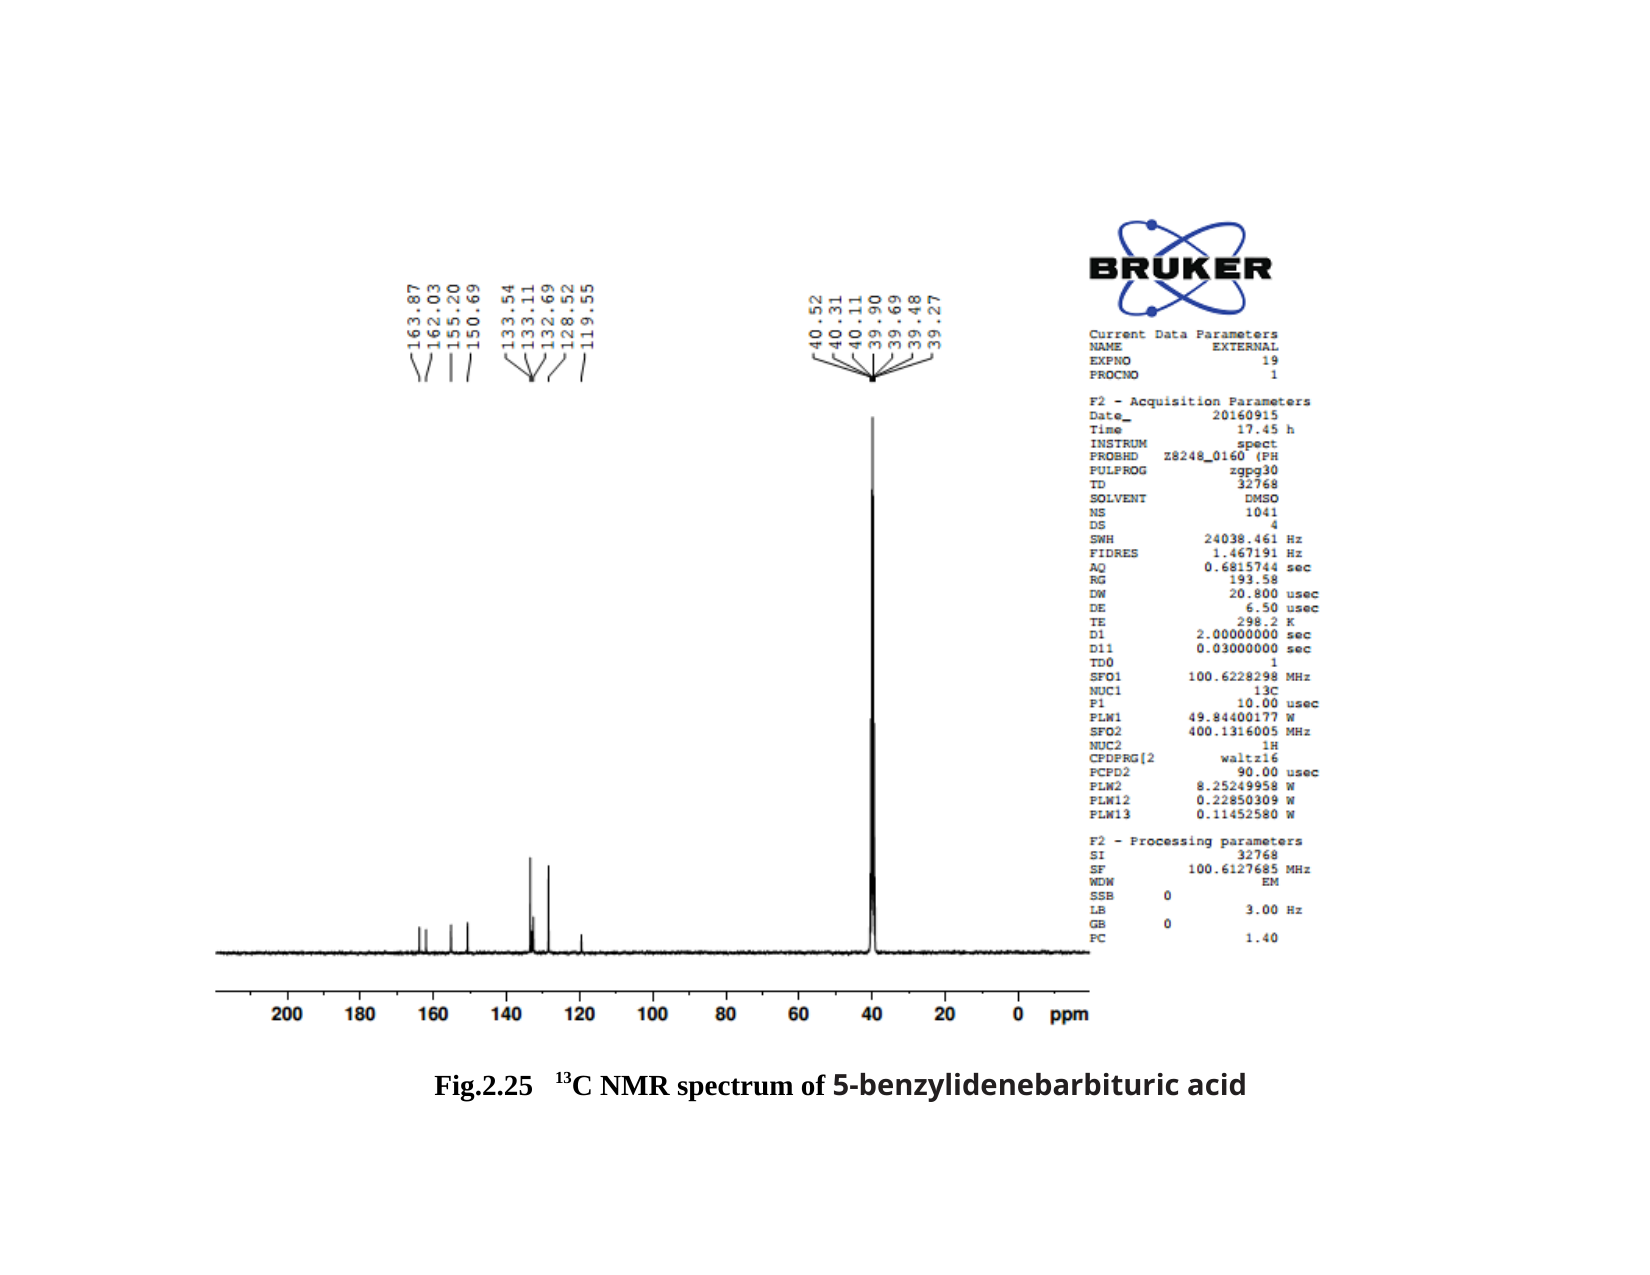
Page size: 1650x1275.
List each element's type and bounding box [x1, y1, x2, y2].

picture [150, 150, 1463, 1055]
